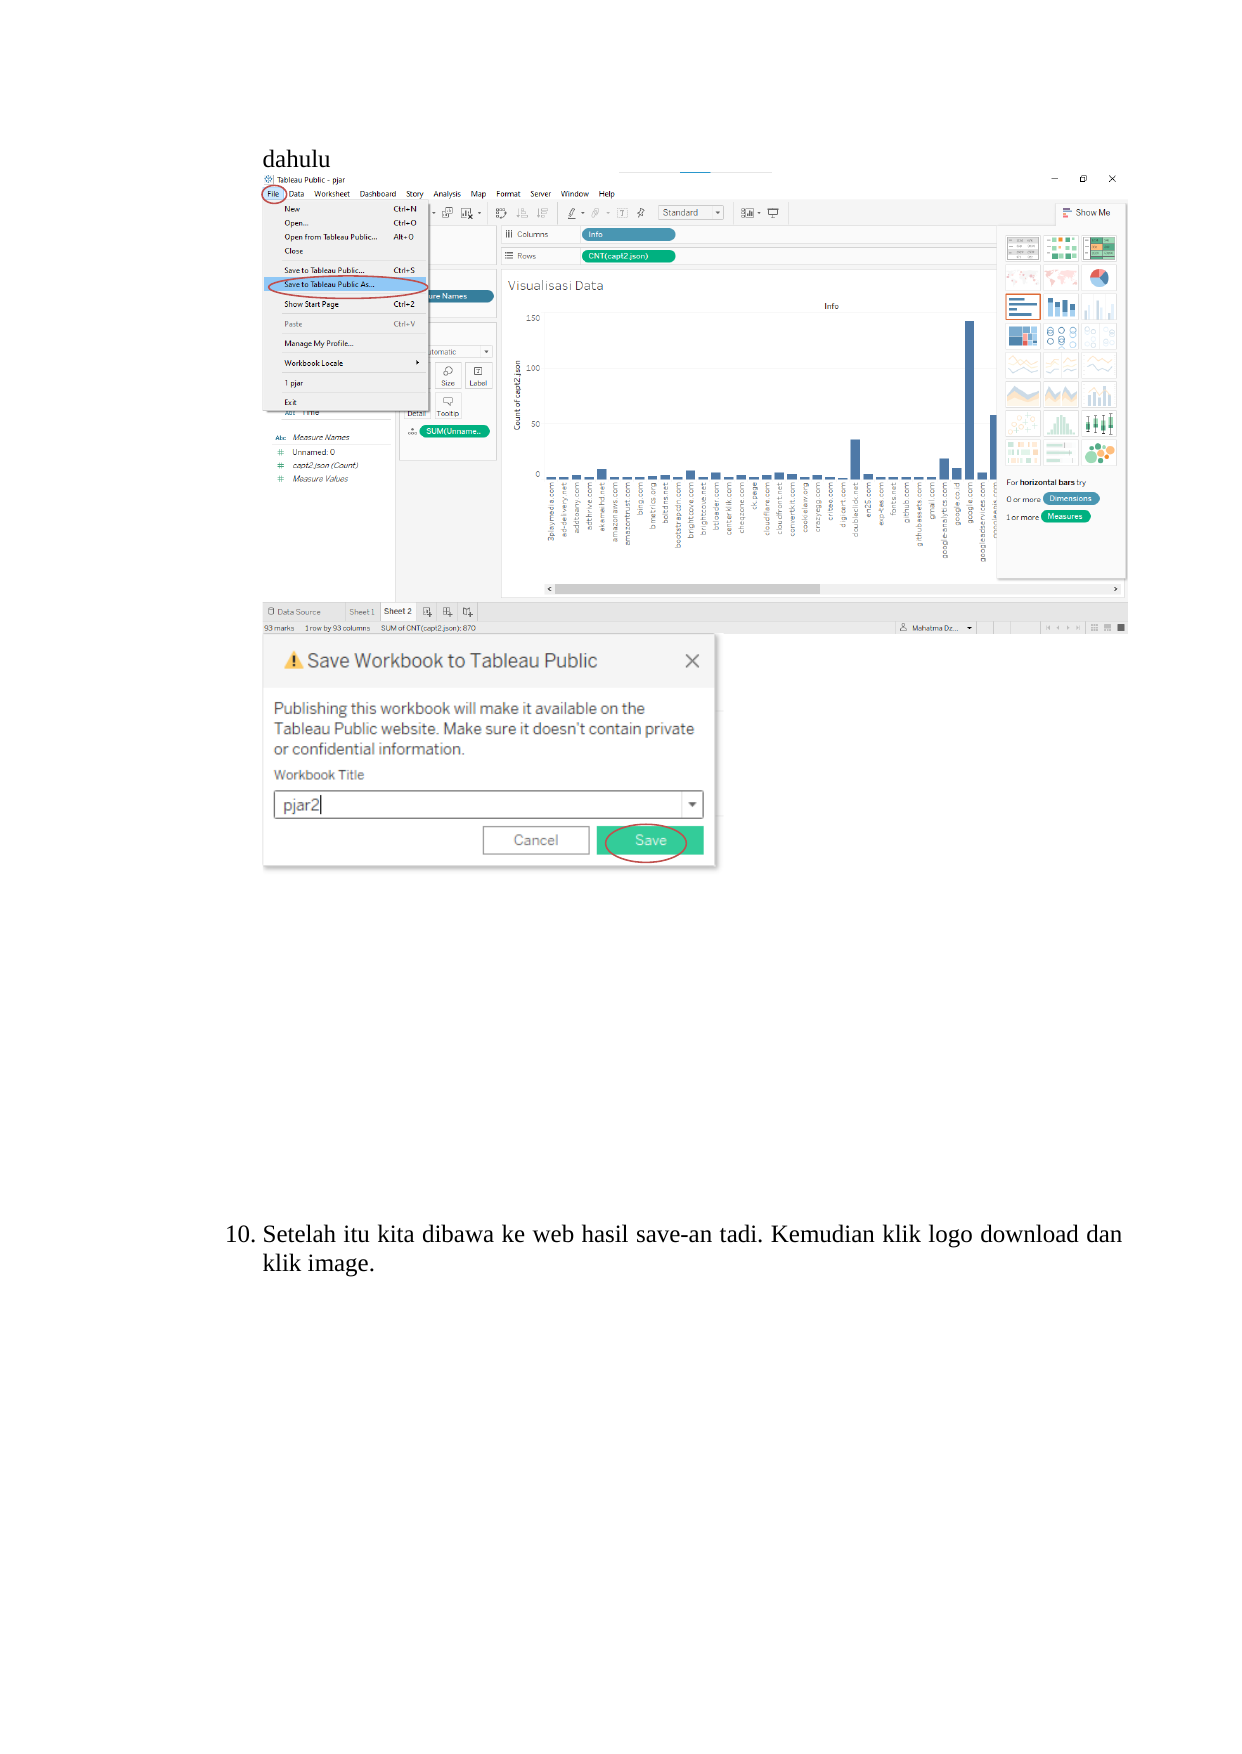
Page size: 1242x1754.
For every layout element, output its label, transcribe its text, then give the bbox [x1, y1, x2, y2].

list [225, 144, 1123, 172]
picture [263, 187, 285, 202]
list Setelah itu kita dibawa ke web hasil save-an tadi. Kemudian klik logo download dan klik image. [225, 1219, 1123, 1277]
picture [262, 172, 1128, 875]
